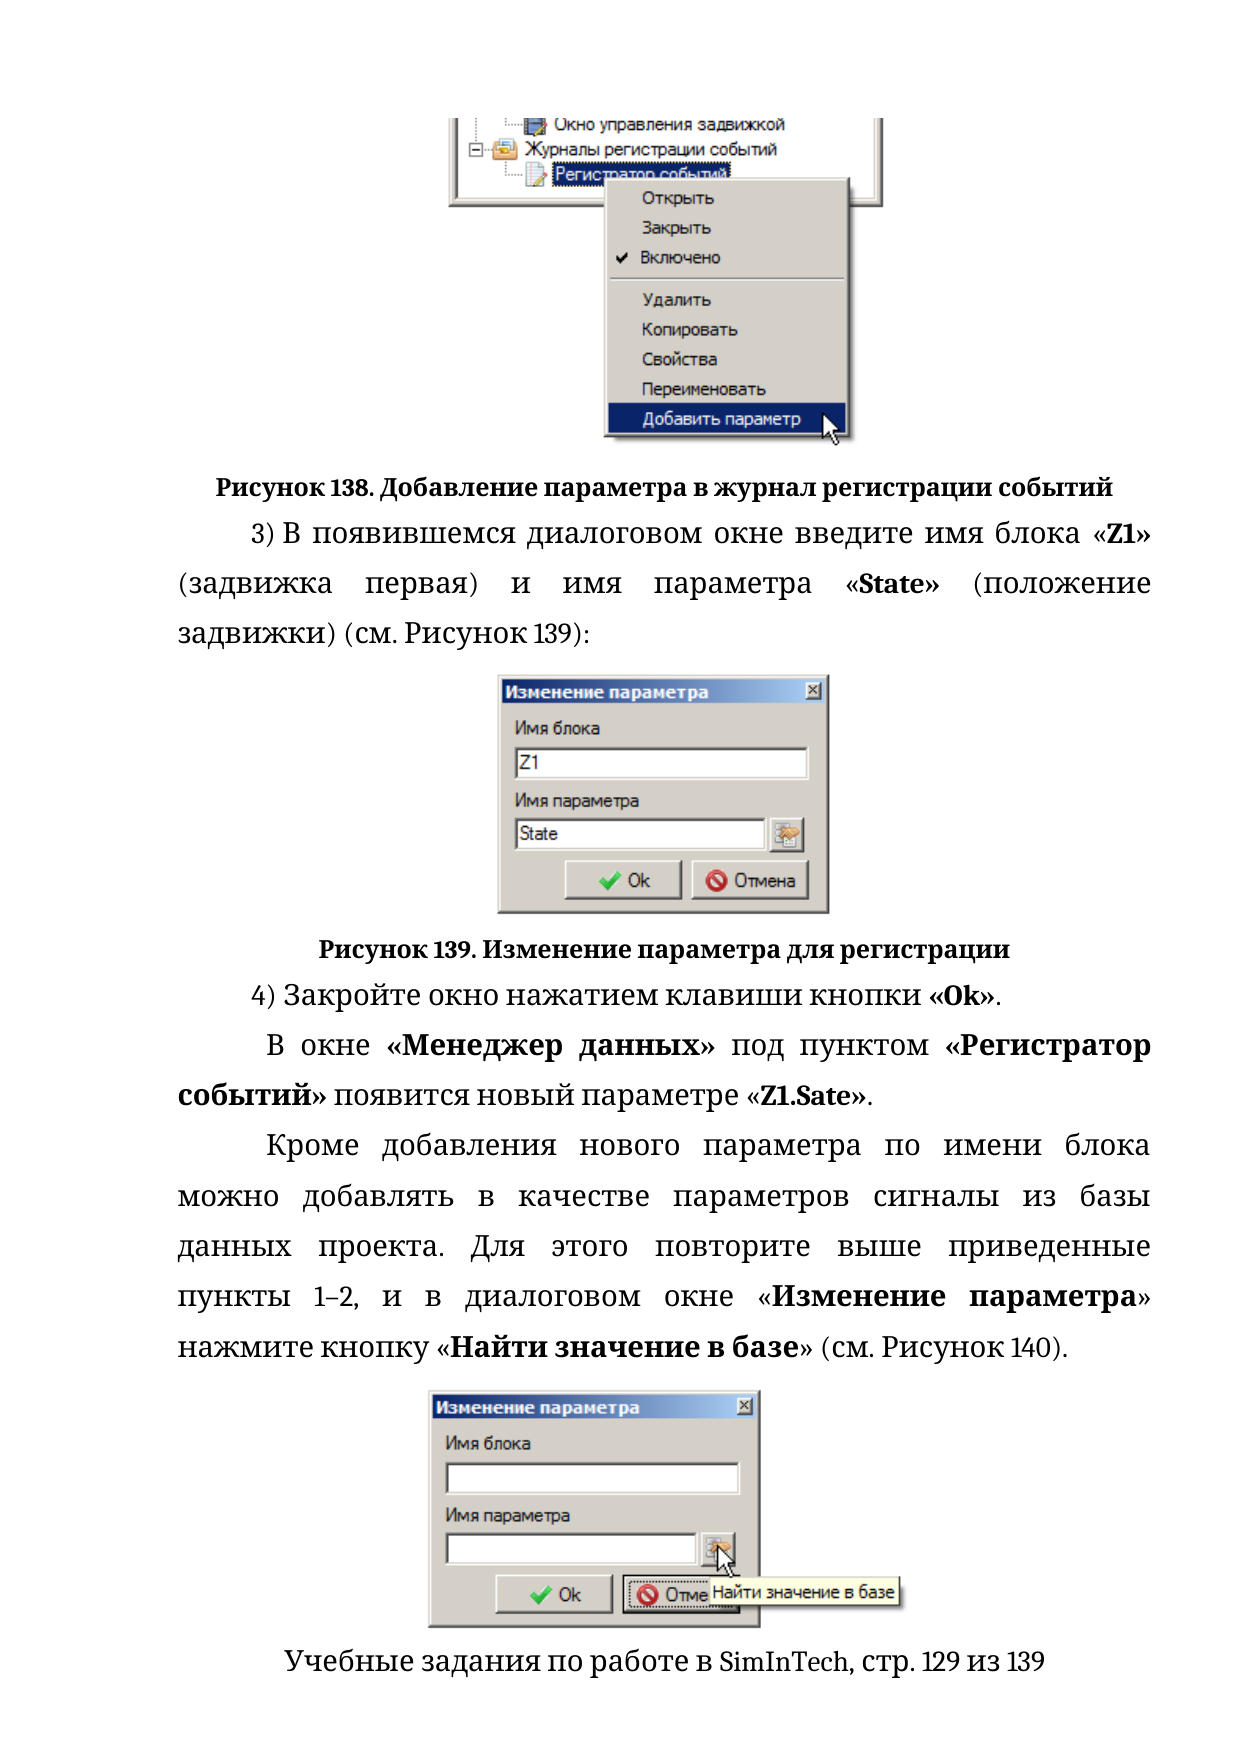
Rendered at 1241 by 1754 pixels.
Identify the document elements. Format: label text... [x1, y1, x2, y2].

text Рисунок . Изменение параметра для регистрации [177, 936, 1152, 964]
list Закройте окно нажатием клавиши кнопки «Ok». [177, 979, 1152, 1012]
picture [419, 1381, 909, 1636]
text В окне «Менеджер данных» под пунктом «Регистратор событий» появится новый параметре «Z1.Sate». [177, 1029, 1152, 1113]
text Рисунок . Добавление параметра в журнал регистрации событий [177, 474, 1152, 503]
picture [441, 118, 888, 458]
picture [490, 668, 839, 922]
